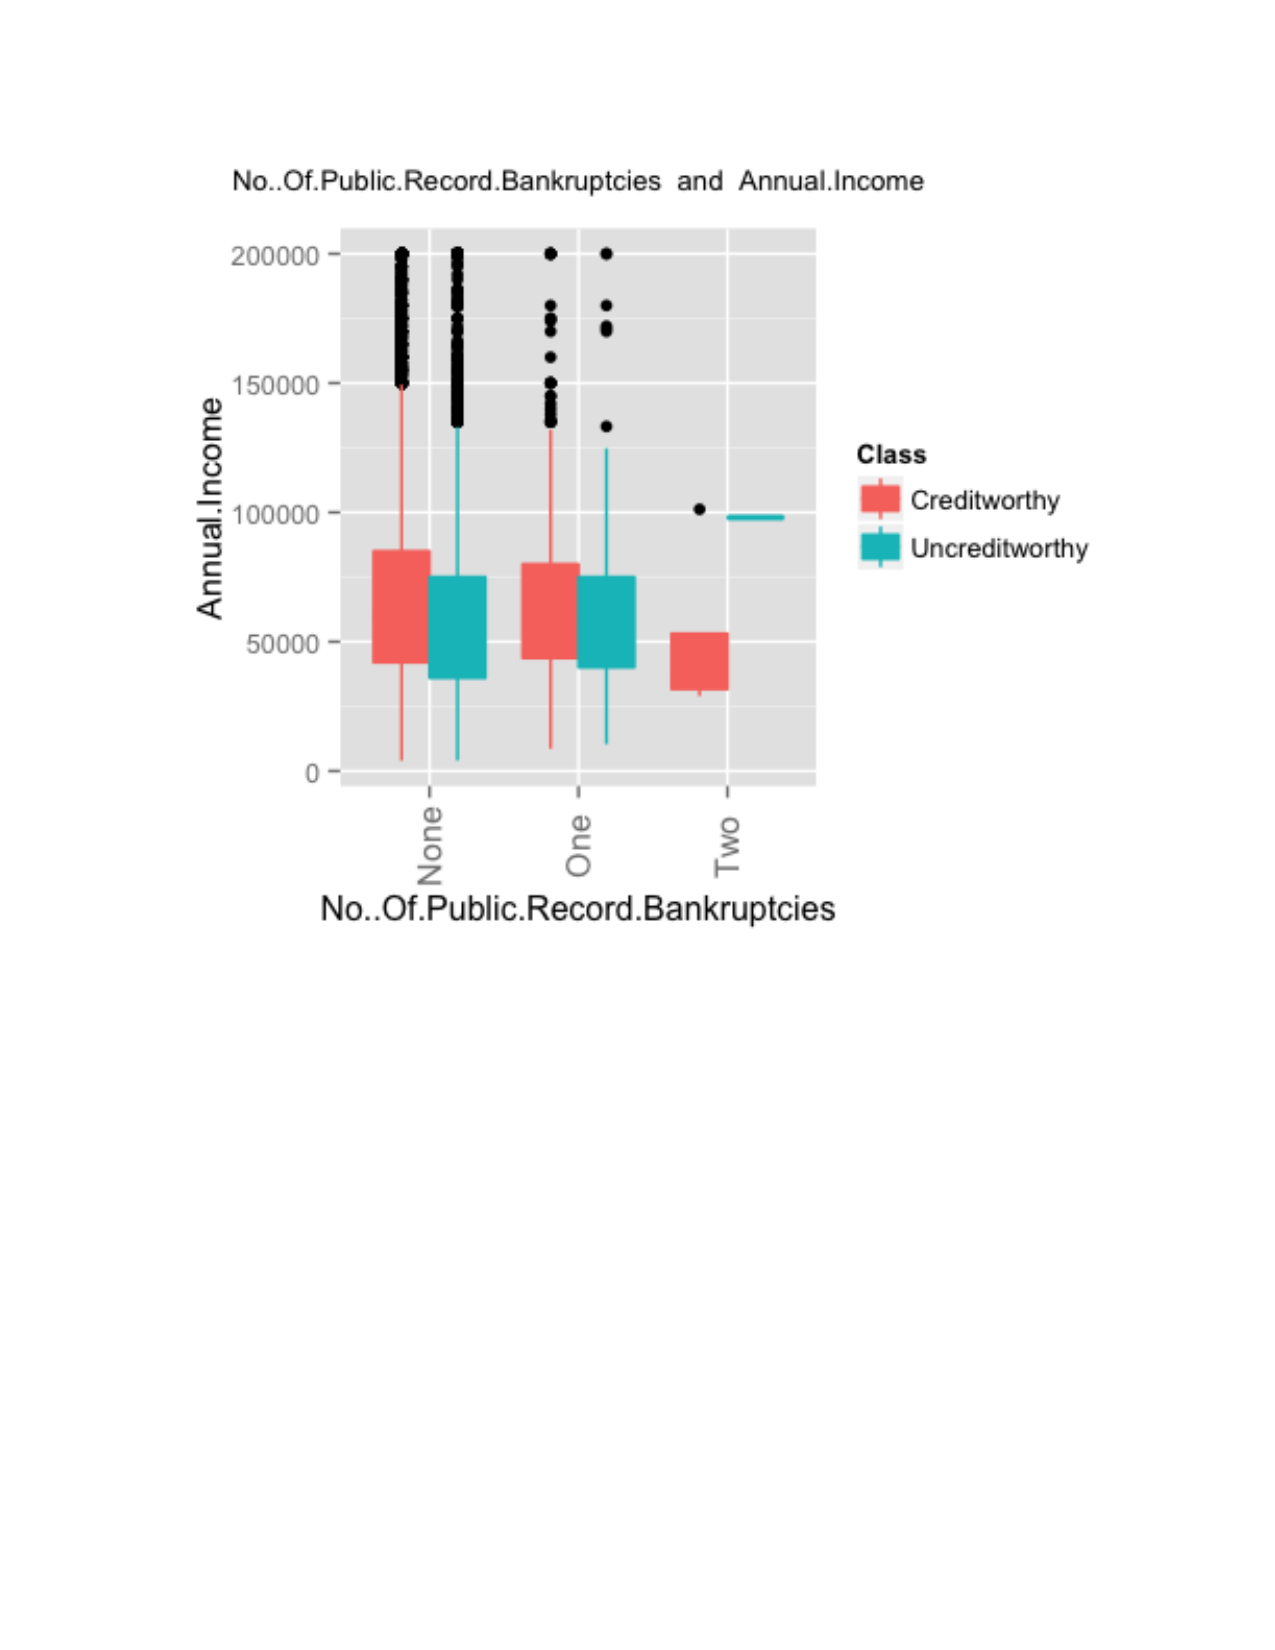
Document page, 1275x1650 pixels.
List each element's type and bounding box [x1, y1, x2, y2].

picture [168, 150, 1169, 950]
